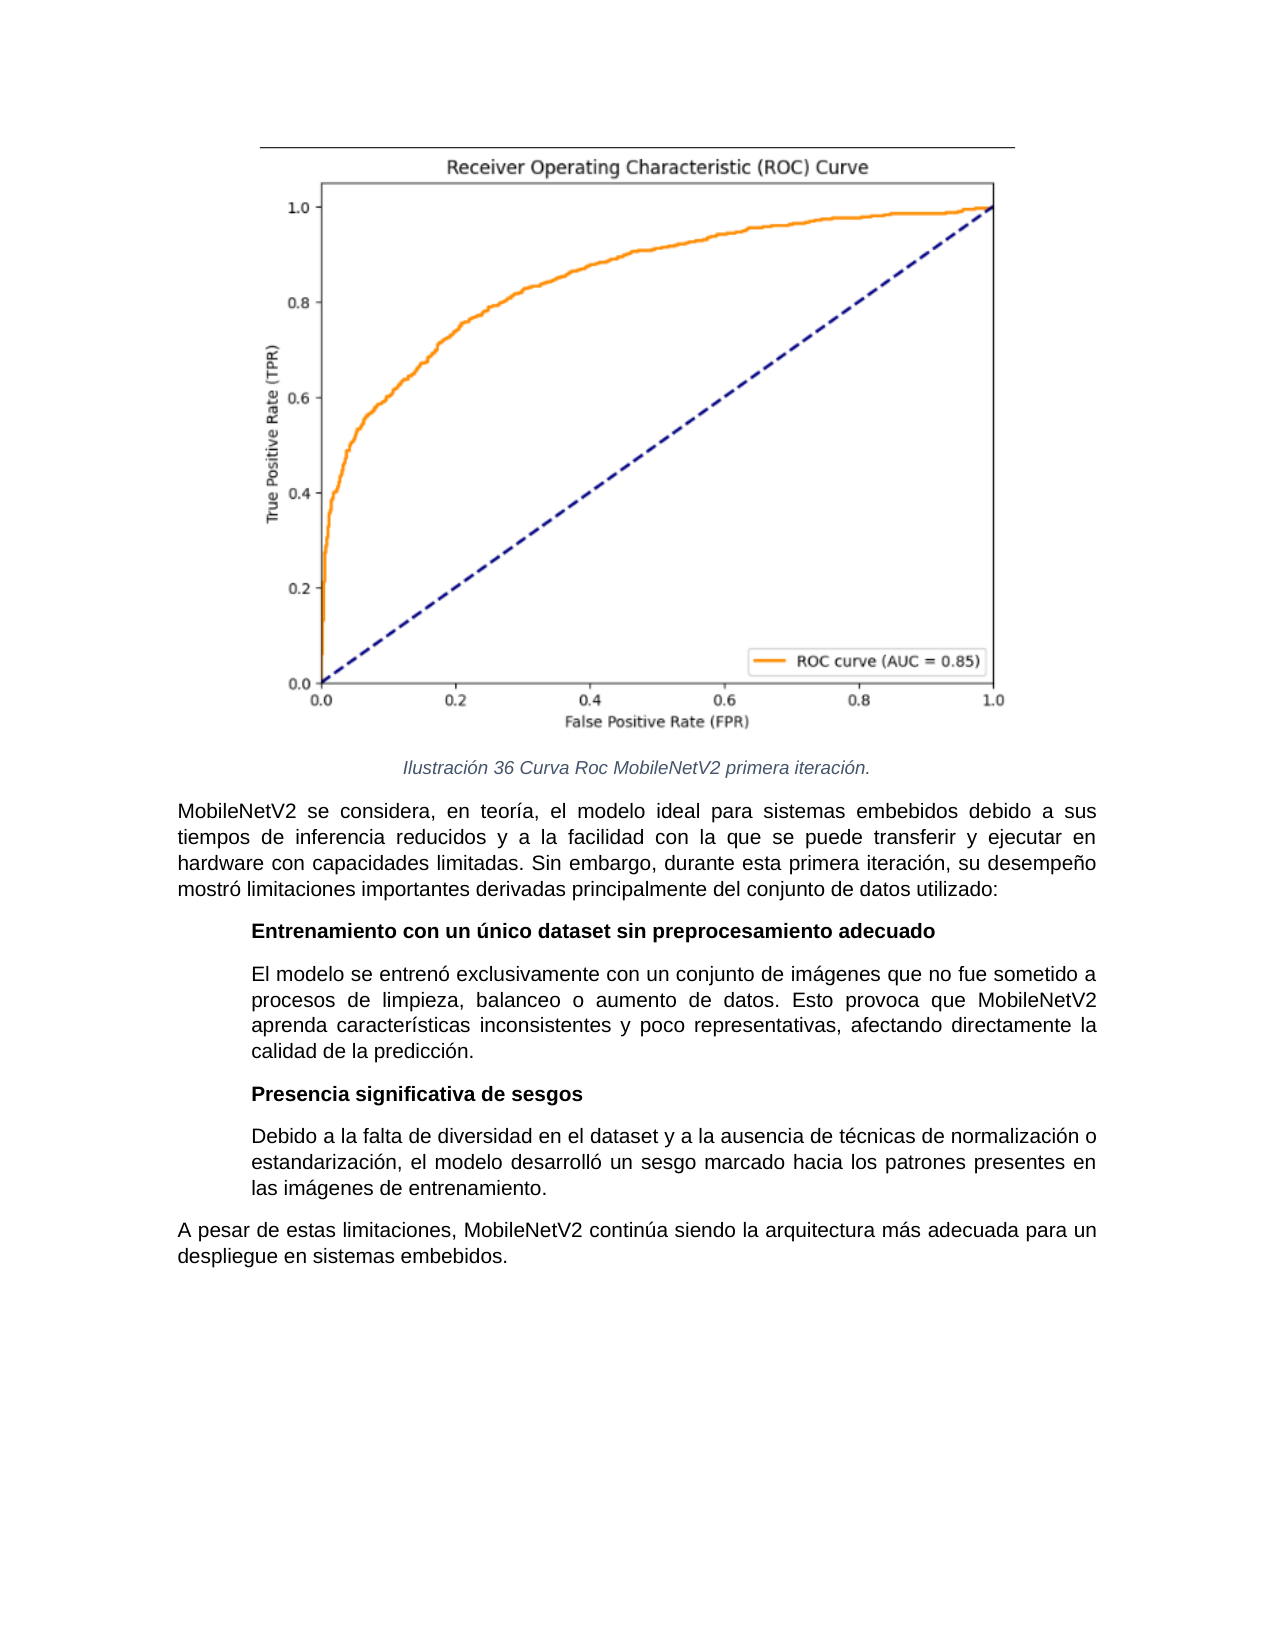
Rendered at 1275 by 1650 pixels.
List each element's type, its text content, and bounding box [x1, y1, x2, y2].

text A pesar de estas limitaciones, MobileNetV2 continúa siendo la arquitectura más adecuada para un despliegue en sistemas embebidos. [177, 1218, 1098, 1268]
text Entrenamiento con un único dataset sin preprocesamiento adecuado [251, 919, 1098, 943]
text MobileNetV2 se considera, en teoría, el modelo ideal para sistemas embebidos debido a sus tiempos de inferencia reducidos y a la facilidad con la que se puede transferir y ejecutar en hardware con capacidades limitadas. Sin embargo, durante esta primera iteración, su desempeño mostró limitaciones importantes derivadas principalmente del conjunto de datos utilizado: [177, 799, 1098, 901]
text Presencia significativa de sesgos [251, 1082, 1098, 1106]
text El modelo se entrenó exclusivamente con un conjunto de imágenes que no fue sometido a procesos de limpieza, balanceo o aumento de datos. Esto provoca que MobileNetV2 aprenda características inconsistentes y poco representativas, afectando directamente la calidad de la predicción. [251, 962, 1098, 1063]
picture [259, 147, 1016, 739]
text Debido a la falta de diversidad en el dataset y a la ausencia de técnicas de normalización o estandarización, el modelo desarrolló un sesgo marcado hacia los patrones presentes en las imágenes de entrenamiento. [251, 1124, 1098, 1200]
